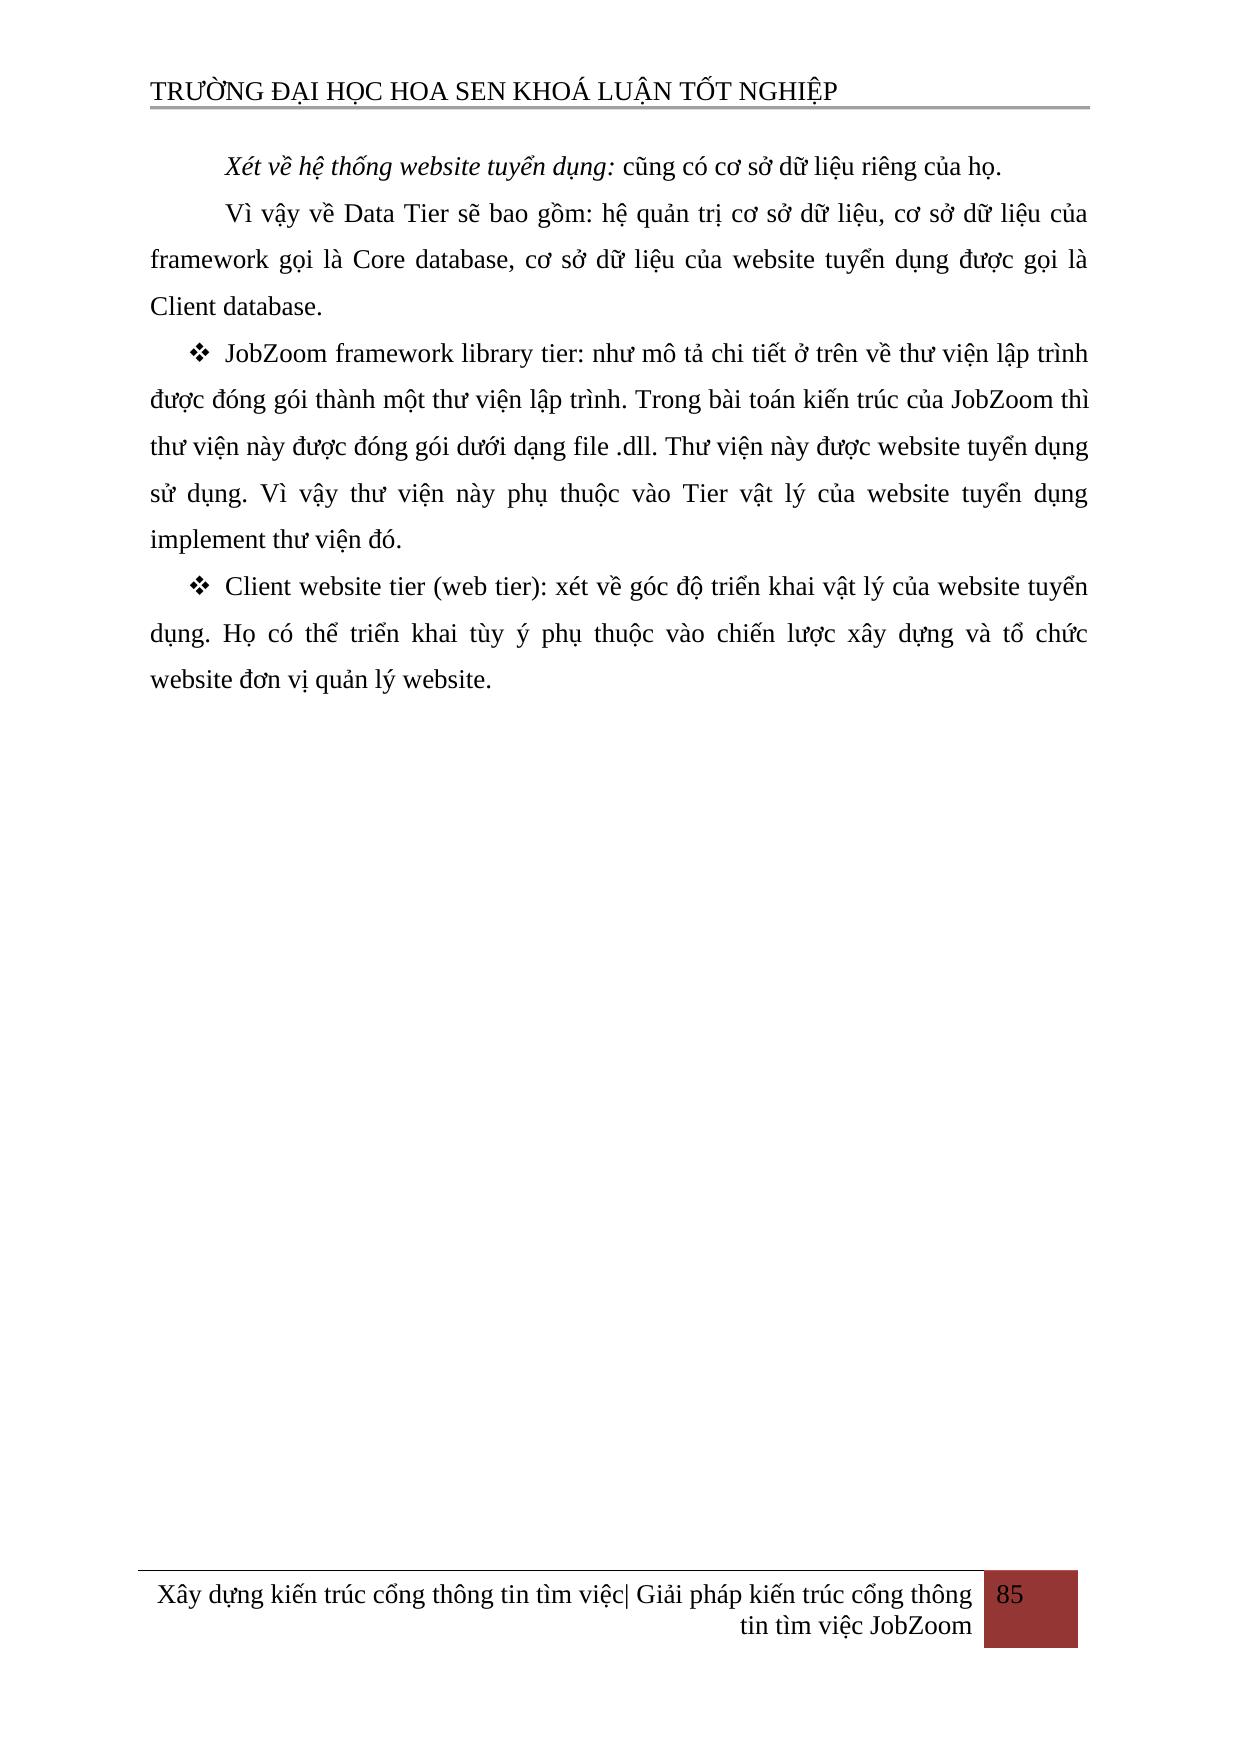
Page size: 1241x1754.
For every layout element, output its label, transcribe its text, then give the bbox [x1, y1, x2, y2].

list Client website tier (web tier): xét về góc độ triển khai vật lý của website tuyển dụng. Họ có thể triển khai tùy ý phụ thuộc vào chiến lược xây dựng và tổ chức website đơn vị quản lý website. [150, 570, 1090, 695]
text Vì vậy về Data Tier sẽ bao gồm: hệ quản trị cơ sở dữ liệu, cơ sở dữ liệu của framework gọi là Core database, cơ sở dữ liệu của website tuyển dụng được gọi là Client database. [150, 197, 1090, 321]
text Xét về hệ thống website tuyển dụng: cũng có cơ sở dữ liệu riêng của họ. [150, 150, 1090, 181]
list JobZoom framework library tier: như mô tả chi tiết ở trên về thư viện lập trình được đóng gói thành một thư viện lập trình. Trong bài toán kiến trúc của JobZoom thì thư viện này được đóng gói dưới dạng file .dll. Thư viện này được website tuyển dụng sử dụng. Vì vậy thư viện này phụ thuộc vào Tier vật lý của website tuyển dụng implement thư viện đó. [150, 337, 1090, 554]
